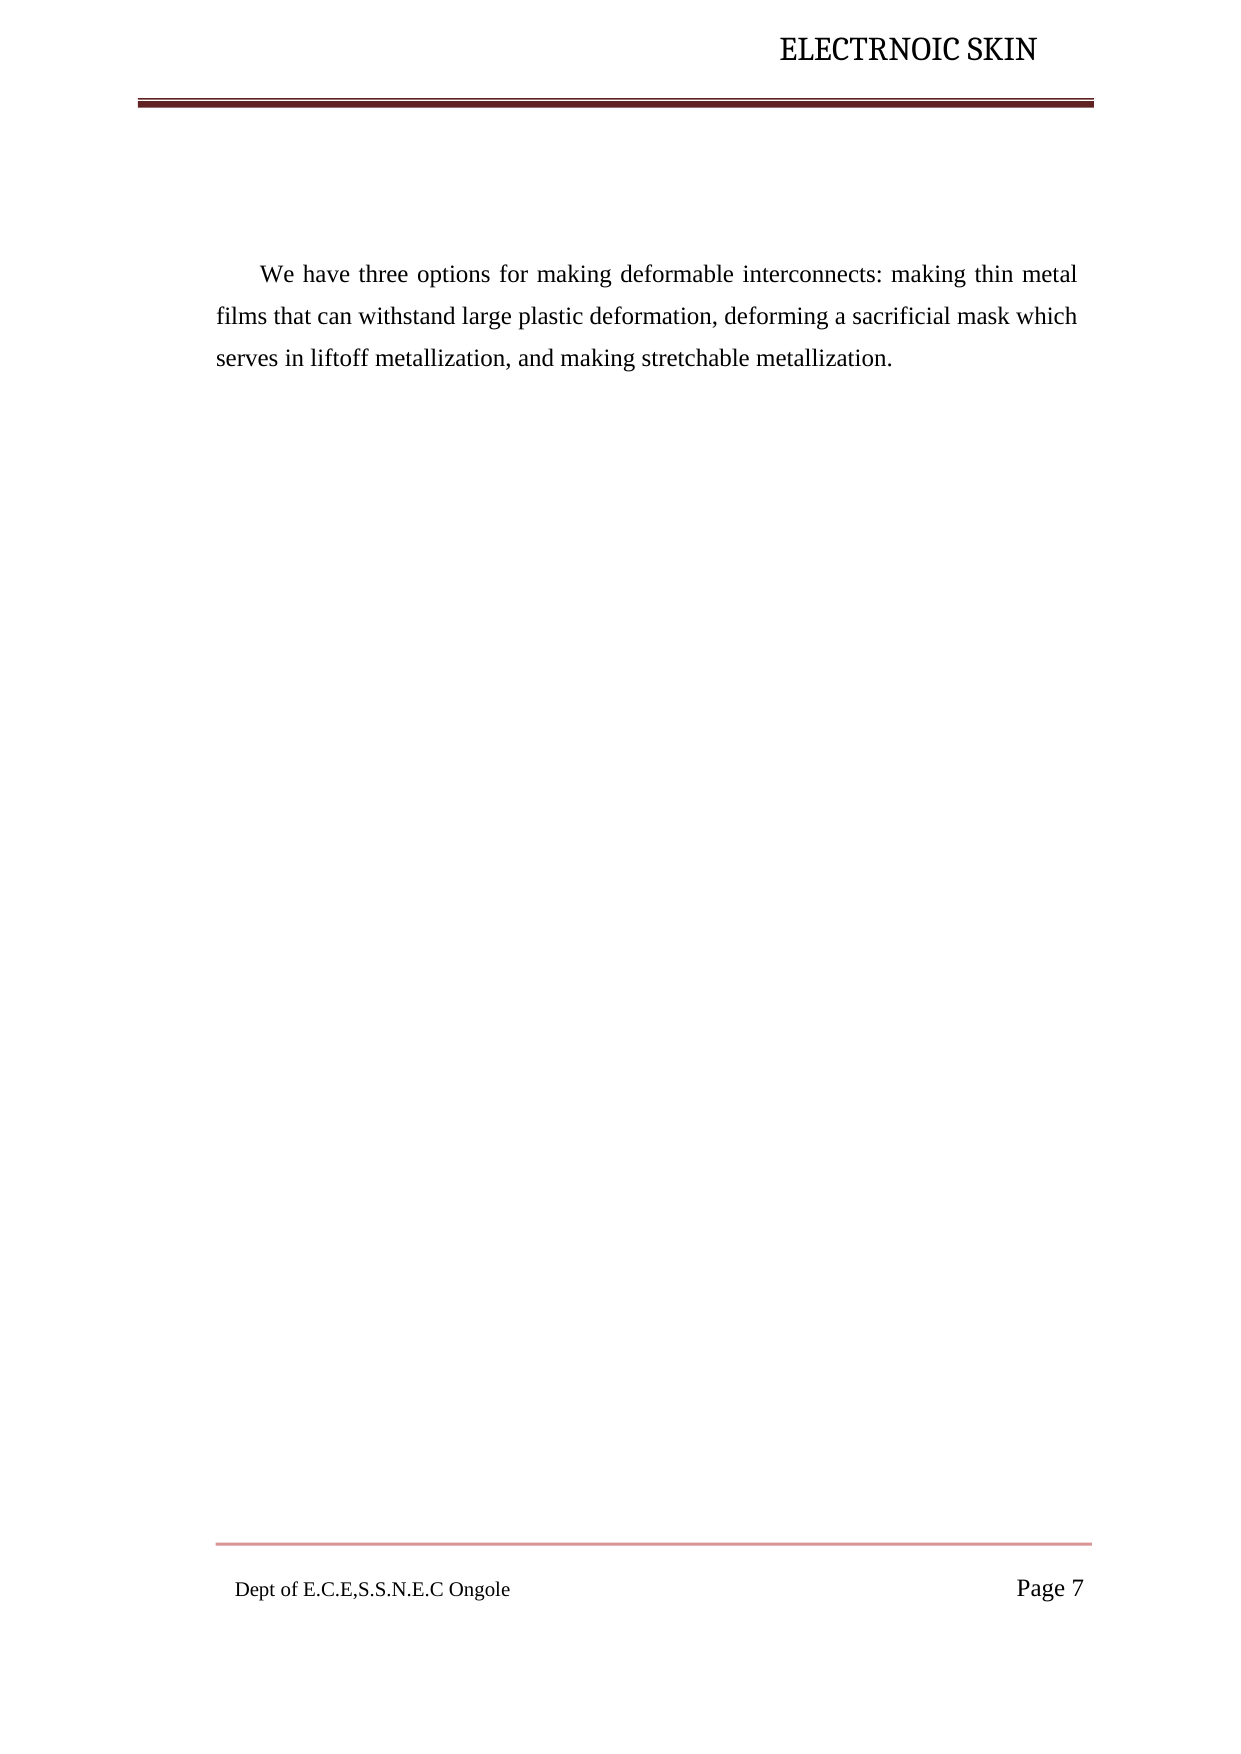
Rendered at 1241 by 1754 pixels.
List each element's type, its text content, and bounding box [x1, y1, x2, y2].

text We have three options for making deformable interconnects: making thin metal films that can withstand large plastic deformation, deforming a sacrificial mask which serves in liftoff metallization, and making stretchable metallization. [216, 259, 1078, 372]
